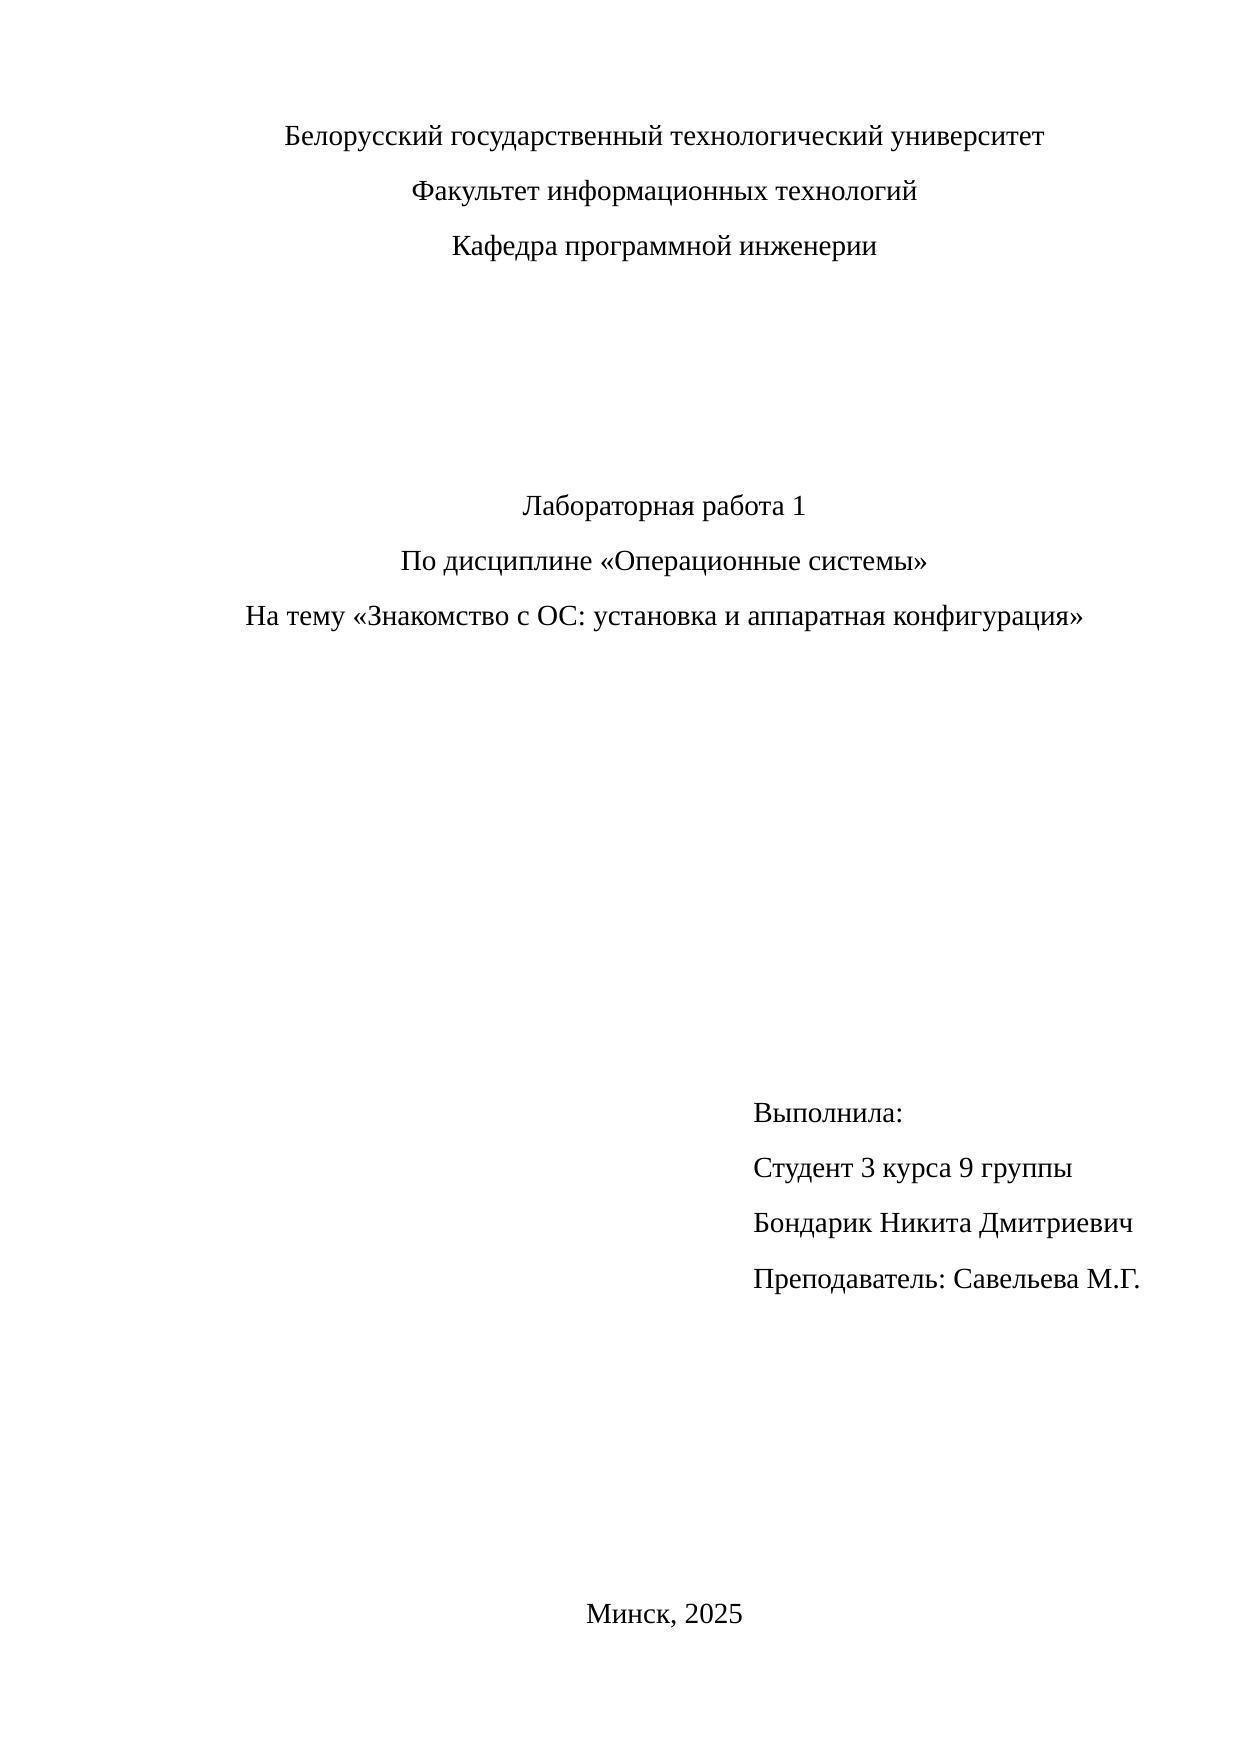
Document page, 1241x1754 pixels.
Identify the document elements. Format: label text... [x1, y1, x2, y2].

text Лабораторная работа 1 [177, 488, 1152, 521]
text На тему «Знакомство с ОС: установка и аппаратная конфигурация» [177, 598, 1152, 632]
text Бондарик Никита Дмитриевич [753, 1206, 1152, 1239]
text Кафедра программной инженерии [177, 228, 1152, 262]
text Преподаватель: Савельева М.Г. [753, 1261, 1152, 1294]
text Белорусский государственный технологический университет [177, 118, 1152, 152]
text Минск, 2025 [177, 1596, 1152, 1630]
text Выполнила: [753, 1095, 1152, 1129]
text Студент 3 курса 9 группы [753, 1150, 1152, 1184]
text По дисциплине «Операционные системы» [177, 543, 1152, 577]
text Факультет информационных технологий [177, 173, 1152, 207]
